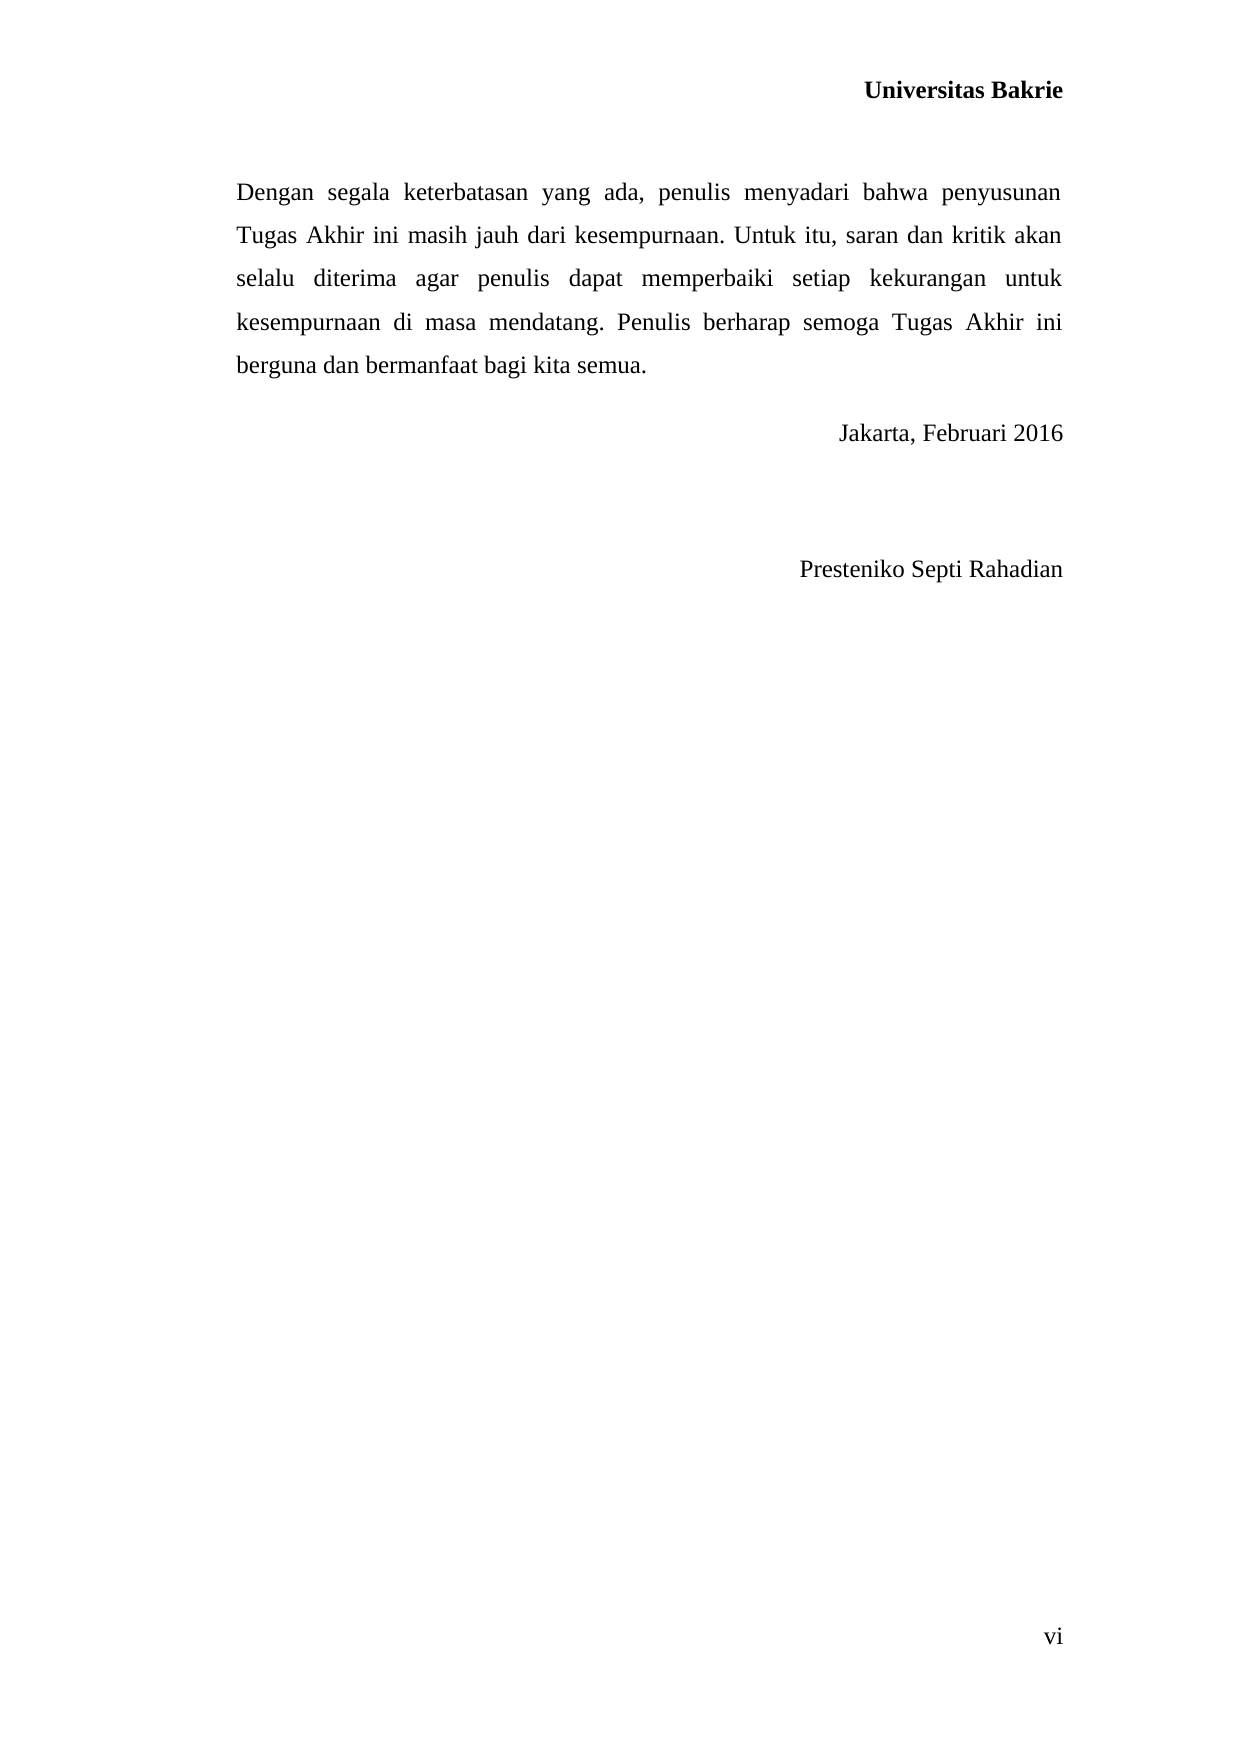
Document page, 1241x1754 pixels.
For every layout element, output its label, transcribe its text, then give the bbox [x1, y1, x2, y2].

text Jakarta, Februari 2016 [236, 418, 1063, 447]
text Dengan segala keterbatasan yang ada, penulis menyadari bahwa penyusunan Tugas Akhir ini masih jauh dari kesempurnaan. Untuk itu, saran dan kritik akan selalu diterima agar penulis dapat memperbaiki setiap kekurangan untuk kesempurnaan di masa mendatang. Penulis berharap semoga Tugas Akhir ini berguna dan bermanfaat bagi kita semua. [236, 177, 1063, 378]
text Presteniko Septi Rahadian [236, 554, 1063, 583]
